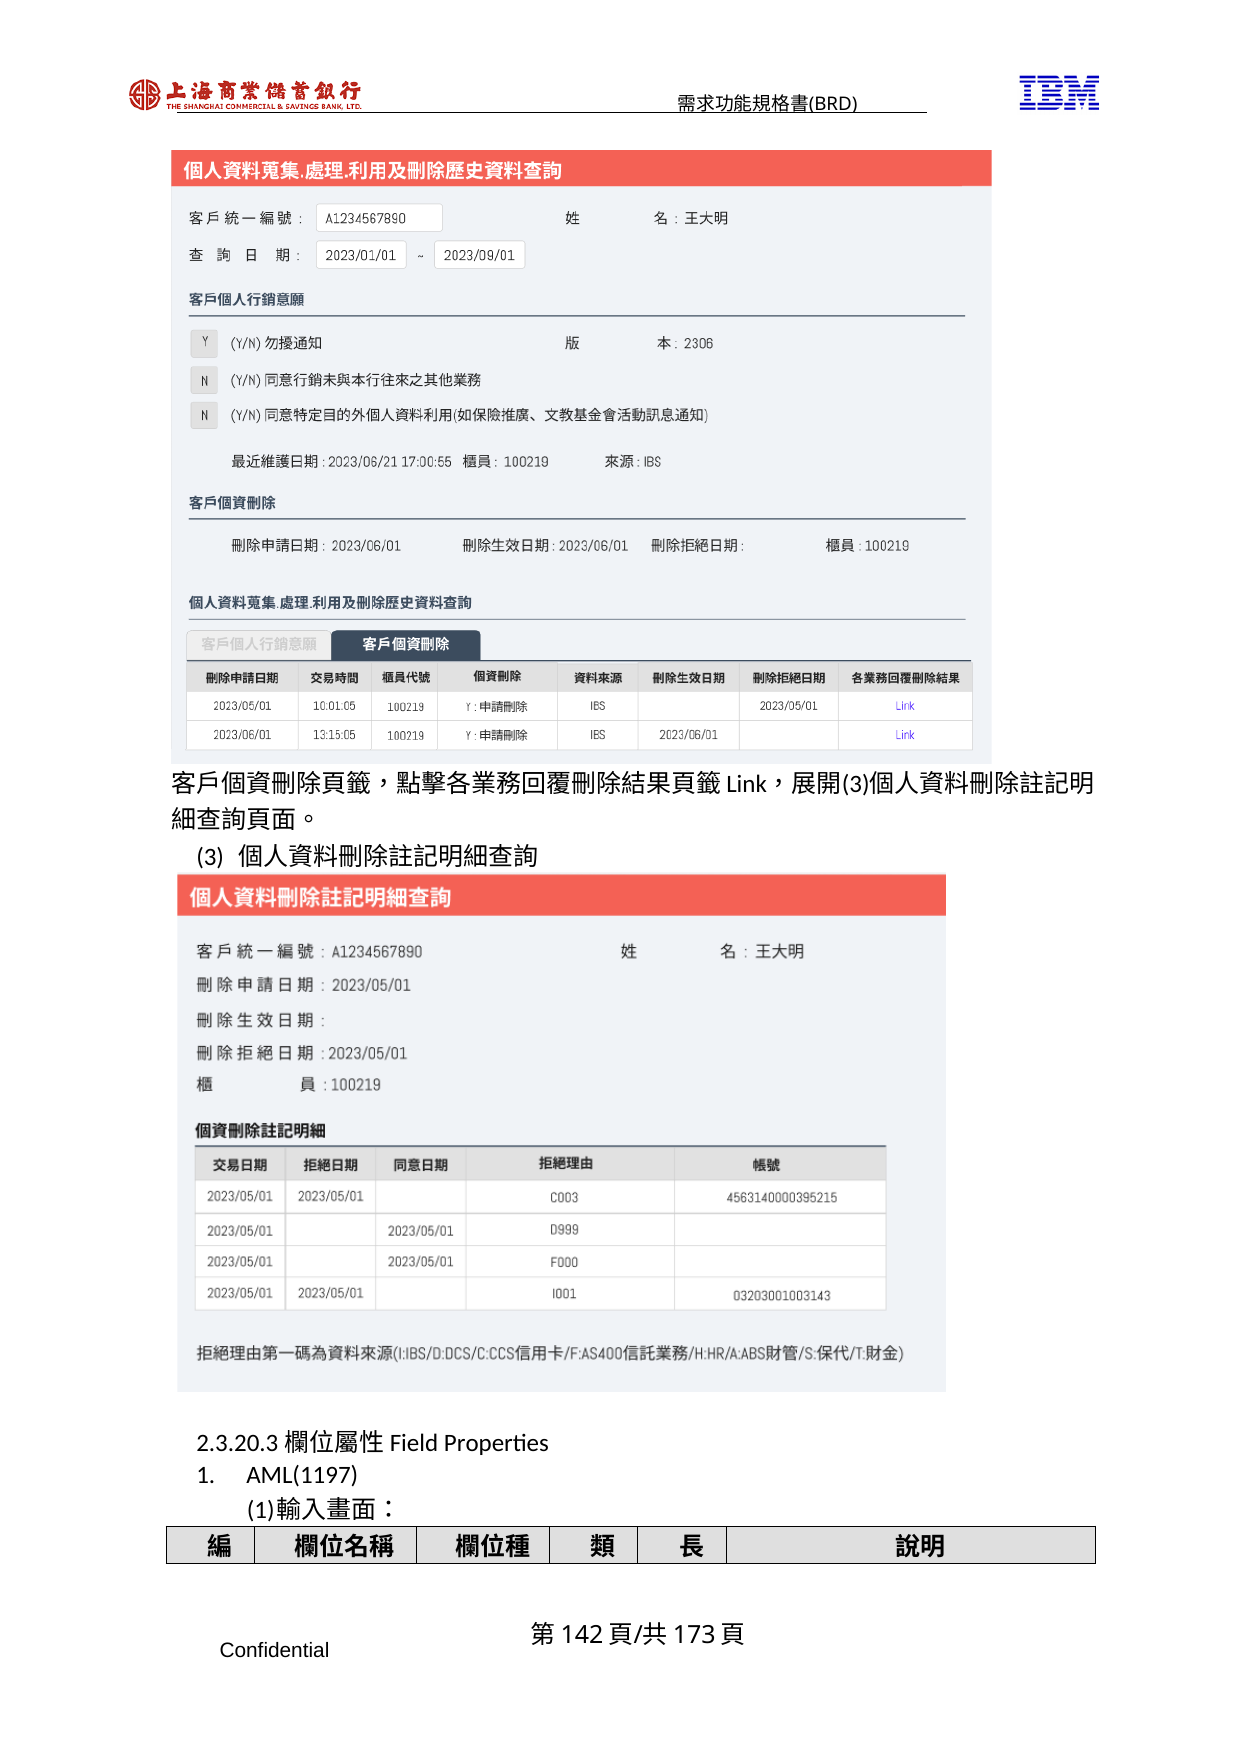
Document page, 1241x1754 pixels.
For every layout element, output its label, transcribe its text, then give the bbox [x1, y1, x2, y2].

text 2.3.20.3 欄位屬性 Field Properties [196, 1423, 1122, 1459]
text 細查詢頁面。 [171, 800, 1122, 836]
list AML(1197) [196, 1459, 1122, 1489]
picture [177, 872, 946, 1392]
list 輸入畫面： [247, 1489, 1122, 1526]
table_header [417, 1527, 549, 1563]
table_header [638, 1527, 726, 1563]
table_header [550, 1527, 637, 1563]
list 個人資料刪除註記明細查詢 [196, 836, 1122, 872]
text 客戶個資刪除頁籤，點擊各業務回覆刪除結果頁籤Link，展開(3)個人資料刪除註記明 [171, 763, 1122, 800]
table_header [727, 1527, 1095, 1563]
picture [171, 150, 992, 764]
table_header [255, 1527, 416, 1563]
picture [122, 77, 369, 113]
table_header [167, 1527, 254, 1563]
